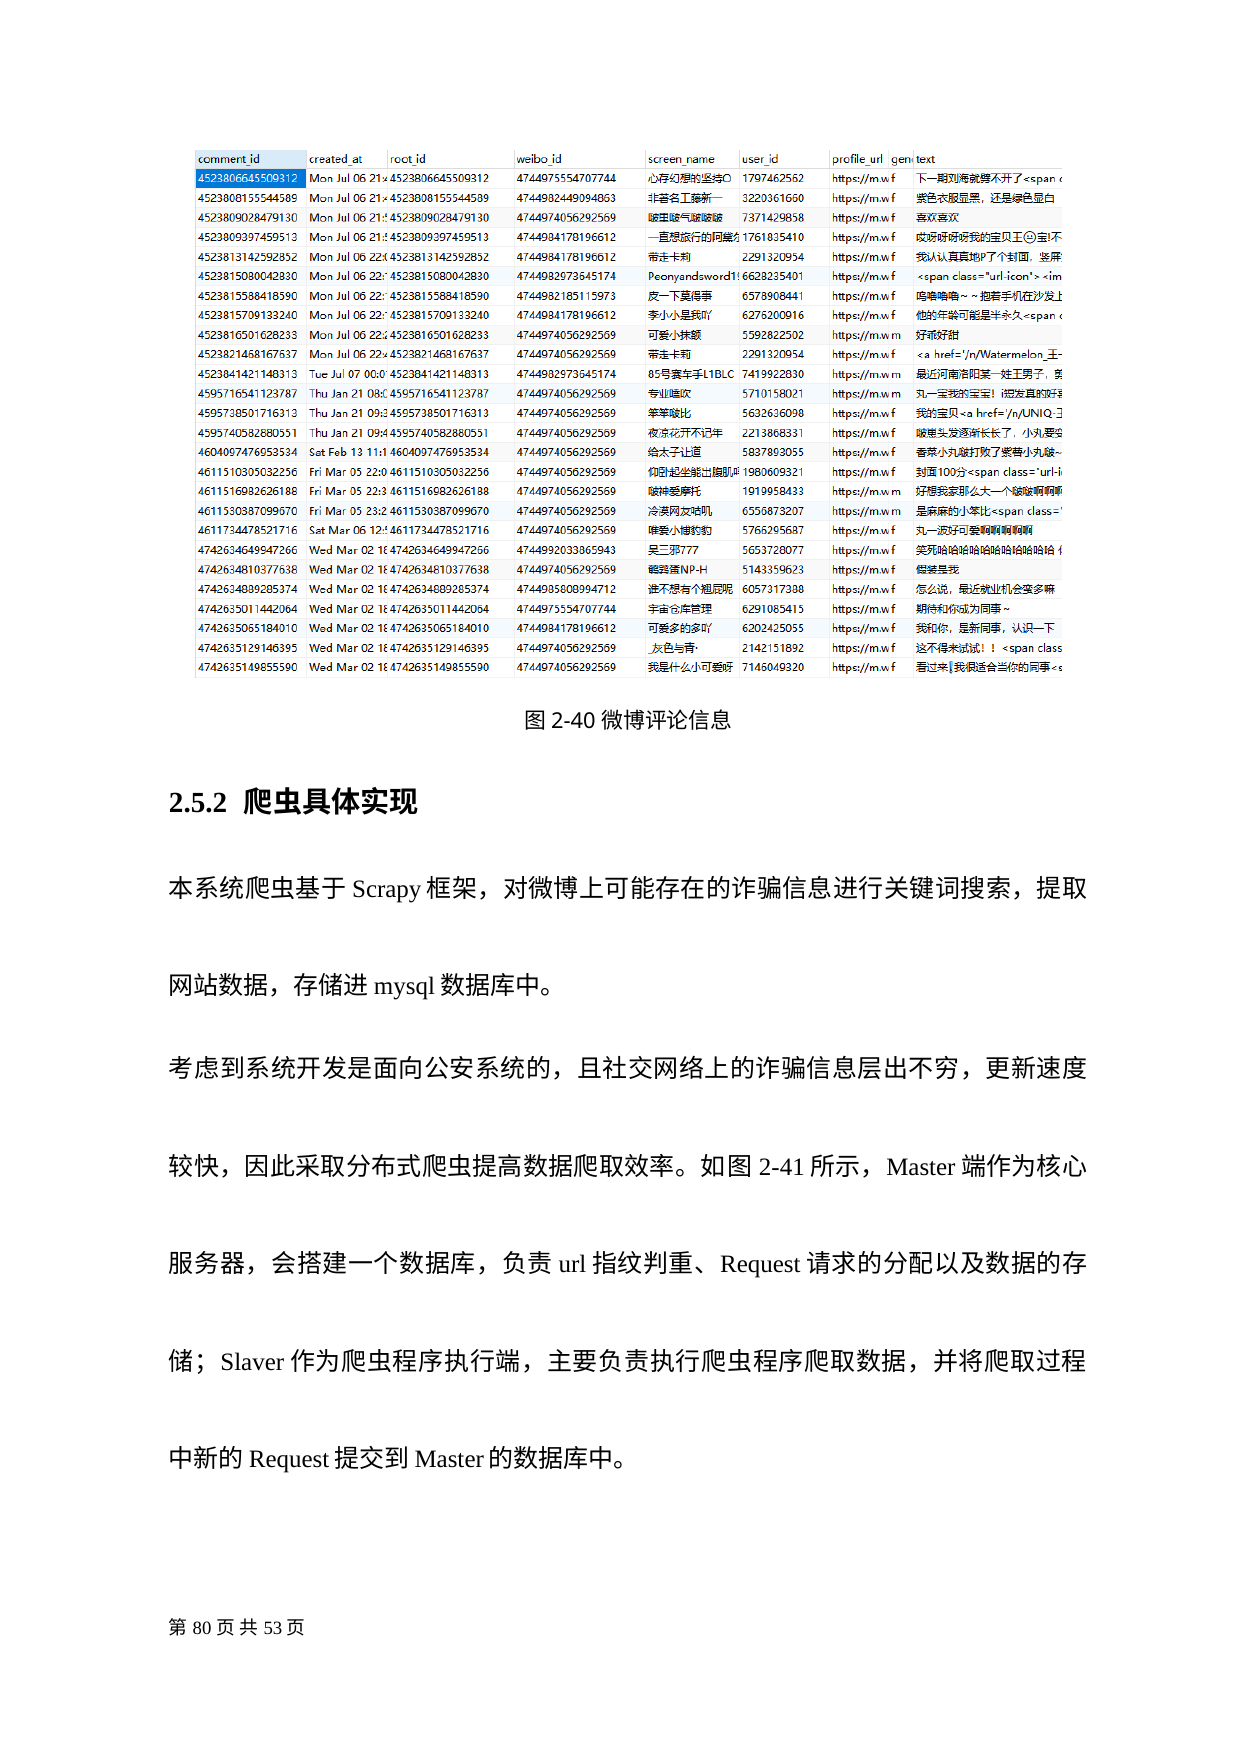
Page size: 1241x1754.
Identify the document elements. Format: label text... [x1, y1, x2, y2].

subtitle 爬虫具体实现 [169, 767, 1087, 832]
text 本系统爬虫基于Scrapy框架，对微博上可能存在的诈骗信息进行关键词搜索，提取网站数据，存储进mysql数据库中。 [169, 854, 1087, 1016]
picture [194, 150, 1062, 678]
text 图 -25 微博评论信息 [169, 702, 1087, 735]
